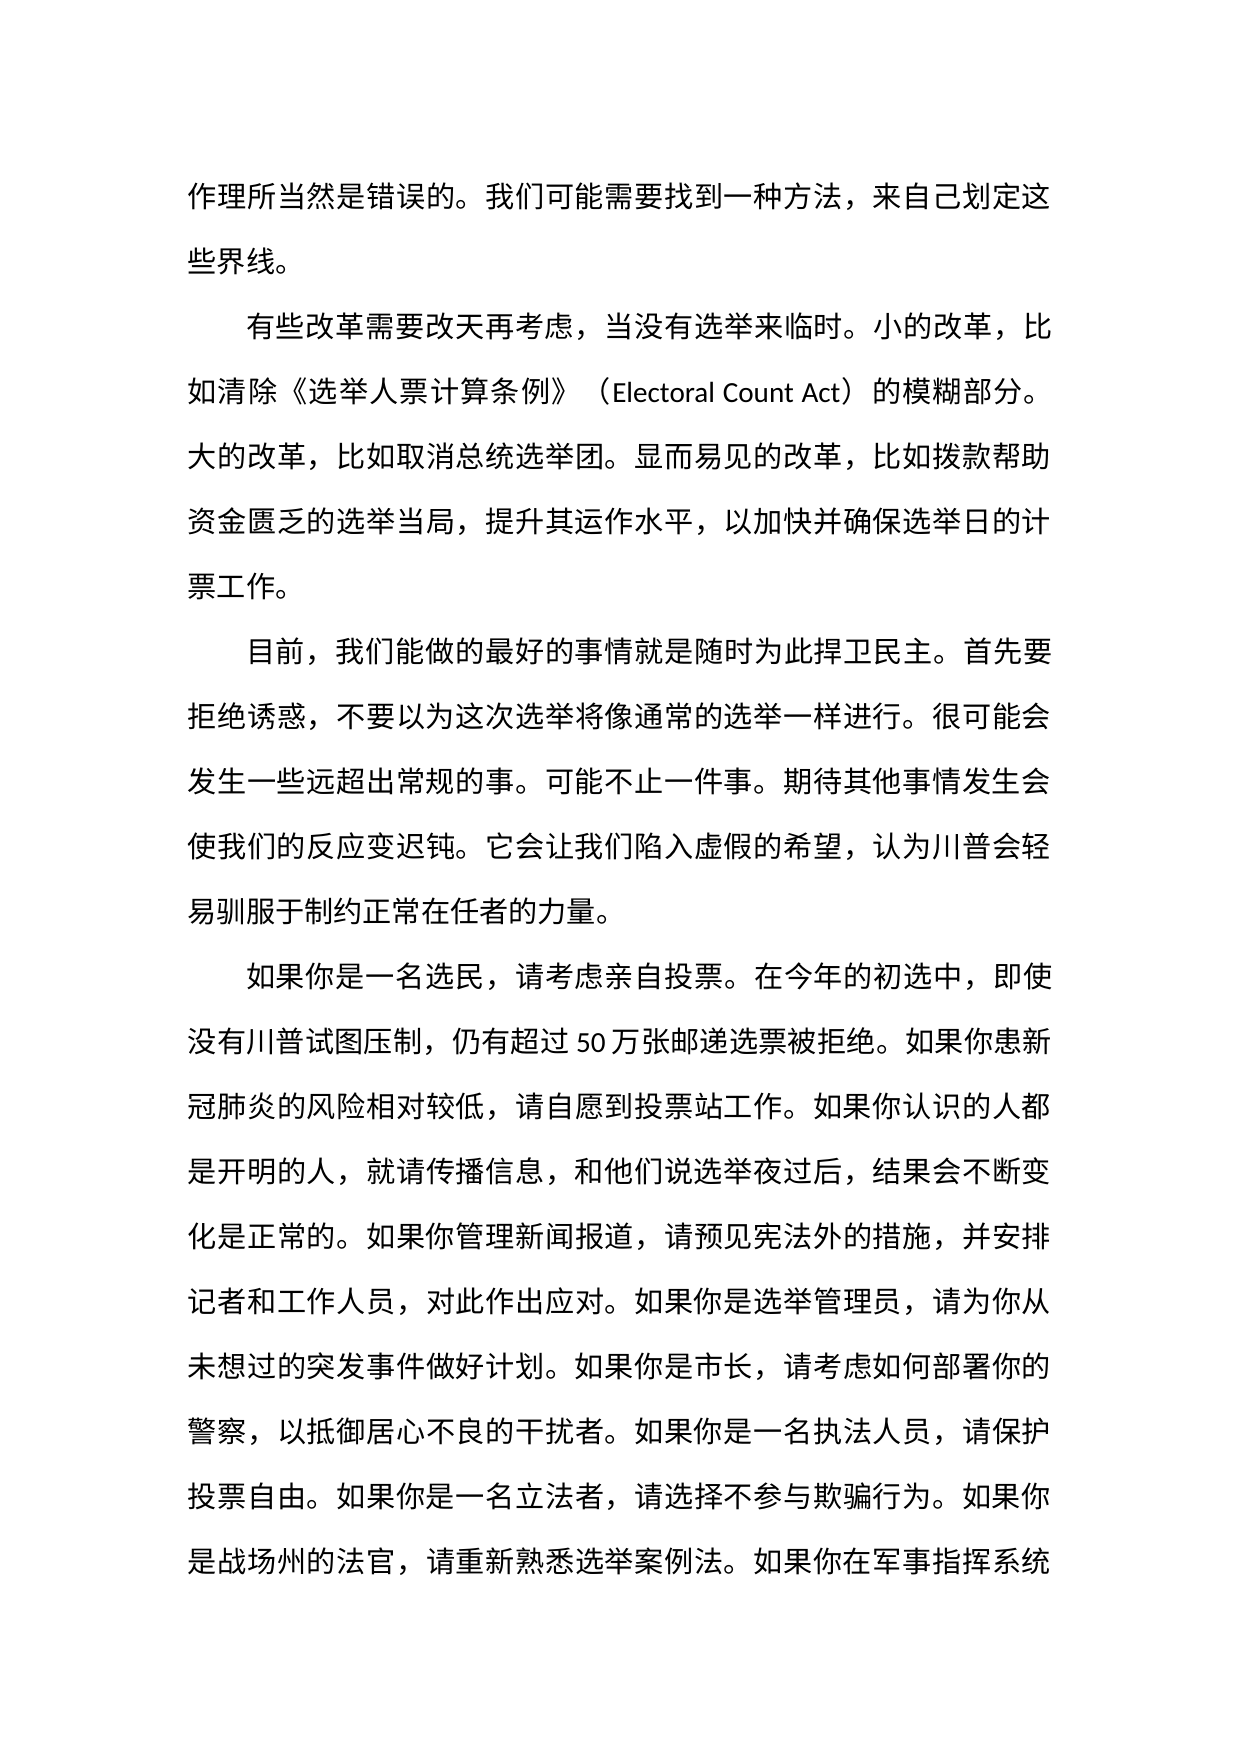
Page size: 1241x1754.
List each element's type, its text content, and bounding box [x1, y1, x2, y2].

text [187, 162, 1053, 292]
text 有些改革需要改天再考虑，当没有选举来临时。小的改革，比如清除《选举人票计算条例》（Electoral Count Act）的模糊部分。大的改革，比如取消总统选举团。显而易见的改革，比如拨款帮助资金匮乏的选举当局，提升其运作水平，以加快并确保选举日的计票工作。 [187, 292, 1053, 617]
text 目前，我们能做的最好的事情就是随时为此捍卫民主。首先要拒绝诱惑，不要以为这次选举将像通常的选举一样进行。很可能会发生一些远超出常规的事。可能不止一件事。期待其他事情发生会使我们的反应变迟钝。它会让我们陷入虚假的希望，认为川普会轻易驯服于制约正常在任者的力量。 [187, 617, 1053, 942]
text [187, 942, 1053, 1592]
